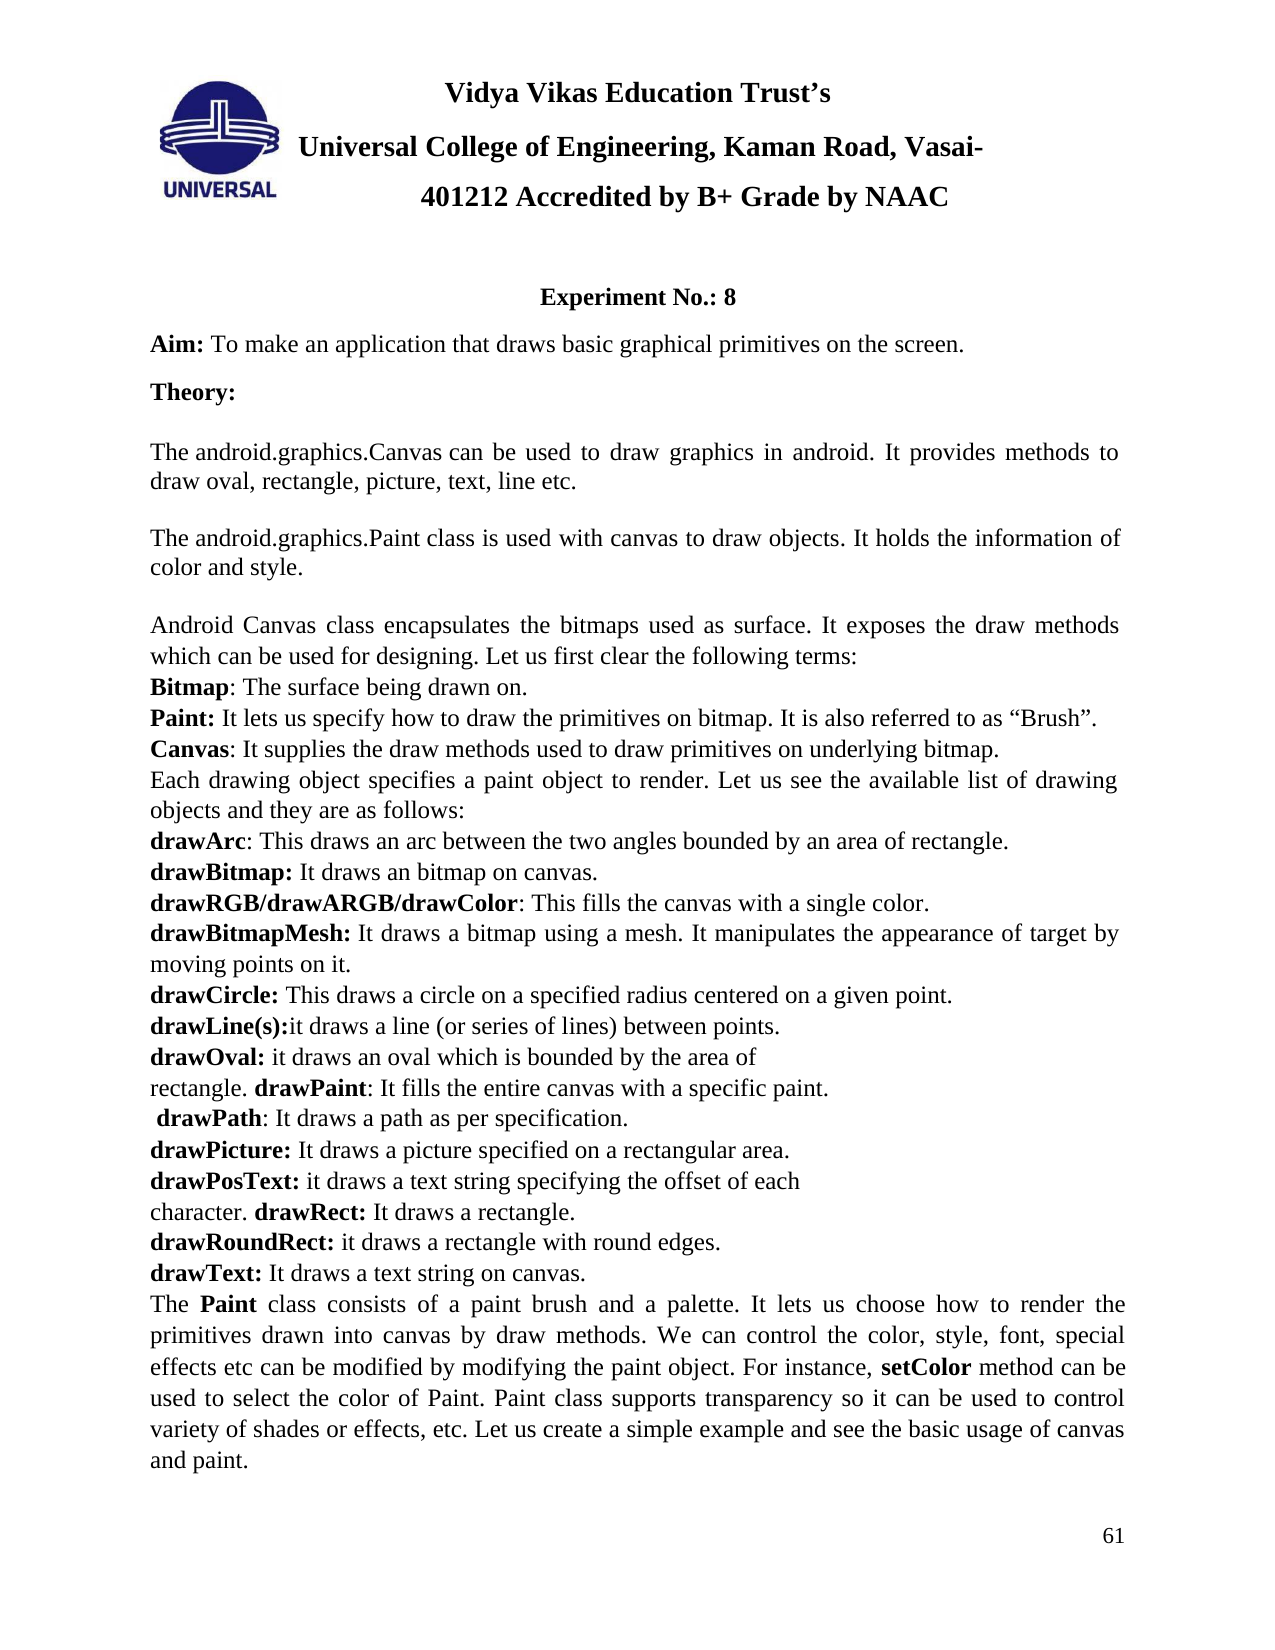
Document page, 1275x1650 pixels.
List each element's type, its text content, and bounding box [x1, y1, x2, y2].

text Aim: To make an application that draws basic graphical primitives on the screen. [150, 329, 1158, 358]
subtitle Theory: [150, 377, 1158, 406]
text drawLine(s):it draws a line (or series of lines) between points. drawOval: it draws an oval which is bounded by the area of rectangle. drawPaint: It fills the entire canvas with a specific paint. [150, 1011, 858, 1102]
text The android.graphics.Canvas can be used to draw graphics in android. It provides methods to draw oval, rectangle, picture, text, line etc. [150, 437, 1119, 494]
subtitle Experiment No.: 8 [125, 282, 1151, 311]
text drawCircle: This draws a circle on a specified radius centered on a given point. [150, 980, 1158, 1008]
text Android Canvas class encapsulates the bitmaps used as surface. It exposes the draw methods which can be used for designing. Let us first clear the following terms: [150, 611, 1121, 670]
text Canvas: It supplies the draw methods used to draw primitives on underlying bitmap. [150, 734, 1158, 763]
text drawArc: This draws an arc between the two angles bounded by an area of rectangle. [150, 826, 1158, 855]
text Bitmap: The surface being drawn on. [150, 672, 1158, 700]
text drawRoundRect: it draws a rectangle with round edges. [150, 1228, 1158, 1256]
text drawBitmap: It draws an bitmap on canvas. [150, 857, 1158, 886]
picture [159, 75, 285, 200]
text Paint: It lets us specify how to draw the primitives on bitmap. It is also referred to as “Brush”. [150, 703, 1158, 731]
text drawPicture: It draws a picture specified on a rectangular area. drawPosText: it draws a text string specifying the offset of each character. drawRect: It draws a rectangle. [150, 1135, 901, 1226]
text Each drawing object specifies a paint object to render. Let us see the available list of drawing objects and they are as follows: [150, 765, 1158, 824]
text drawText: It draws a text string on canvas. [150, 1258, 1158, 1287]
text drawPath: It draws a path as per specification. [156, 1104, 1158, 1132]
text The Paint class consists of a paint brush and a palette. It lets us choose how to render the primitives drawn into canvas by draw methods. We can control the color, style, font, special effects etc can be modified by modifying the paint object. For instance, setColor method can be used to select the color of Paint. Paint class supports transparency so it can be used to control variety of shades or effects, etc. Let us create a simple example and see the basic usage of canvas and paint. [150, 1289, 1126, 1473]
text drawRGB/drawARGB/drawColor: This fills the canvas with a single color. drawBitmapMesh: It draws a bitmap using a mesh. It manipulates the appearance of target by moving points on it. [150, 888, 1125, 978]
text The android.graphics.Paint class is used with canvas to draw objects. It holds the information of color and style. [150, 523, 1122, 581]
